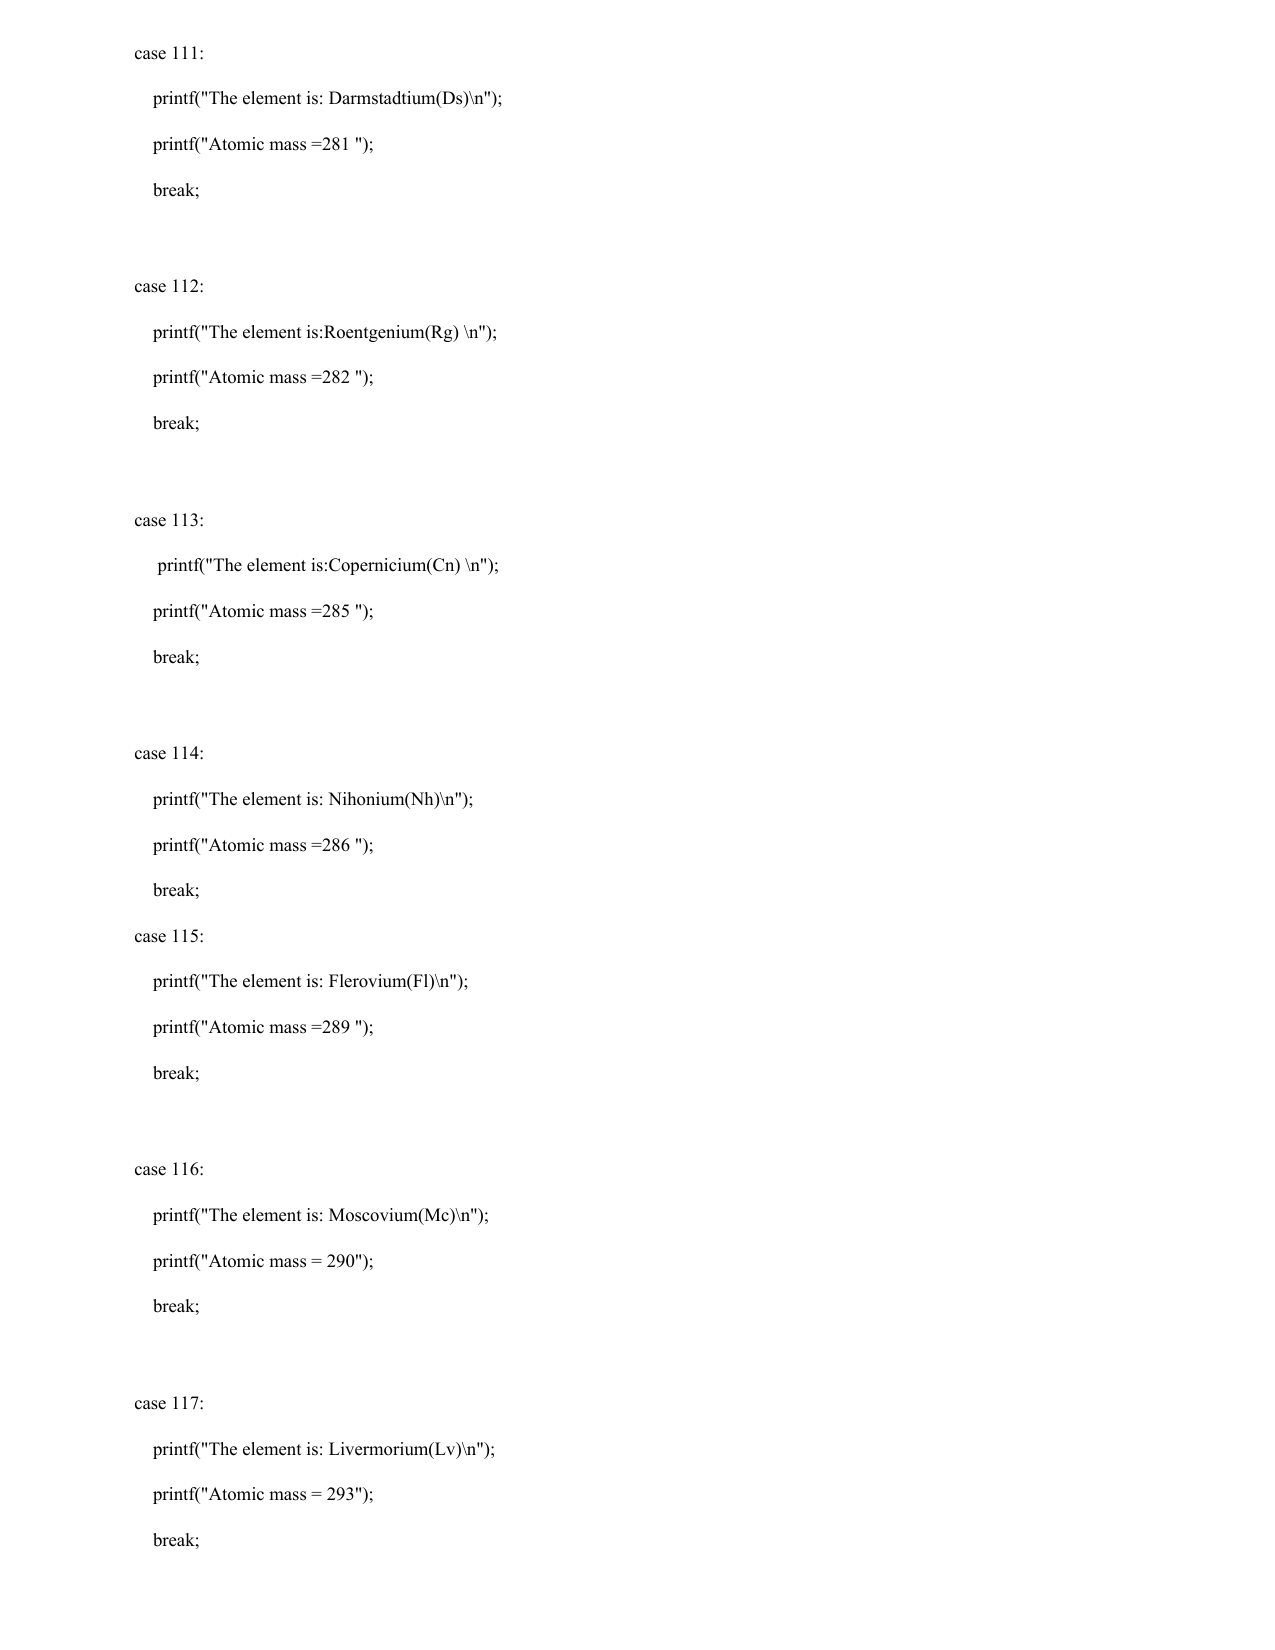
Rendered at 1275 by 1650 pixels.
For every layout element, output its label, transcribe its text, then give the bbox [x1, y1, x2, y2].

text break; [115, 646, 1233, 667]
text printf("Atomic mass =286 "); [115, 833, 1233, 855]
text printf("The element is: Livermorium(Lv)\n"); [115, 1437, 1233, 1459]
text printf("Atomic mass = 290"); [115, 1249, 1233, 1271]
text printf("The element is: Moscovium(Mc)\n"); [115, 1204, 1233, 1226]
text break; [115, 1295, 1233, 1317]
text case 111: [115, 42, 1233, 63]
text printf("Atomic mass =281 "); [115, 133, 1233, 154]
text break; [115, 1529, 1233, 1550]
text break; [115, 412, 1233, 434]
text break; [115, 178, 1233, 200]
text printf("The element is: Darmstadtium(Ds)\n"); [115, 87, 1233, 109]
text case 112: [115, 275, 1233, 297]
text printf("Atomic mass =285 "); [115, 600, 1233, 622]
text printf("The element is:Roentgenium(Rg) \n"); [115, 321, 1233, 342]
text printf("The element is: Flerovium(Fl)\n"); [115, 970, 1233, 992]
text printf("Atomic mass =289 "); [115, 1016, 1233, 1038]
text case 115: [115, 925, 1233, 946]
text printf("Atomic mass =282 "); [115, 366, 1233, 388]
text case 113: [115, 509, 1233, 530]
text case 117: [115, 1392, 1233, 1413]
text case 116: [115, 1158, 1233, 1180]
text case 114: [115, 742, 1233, 764]
text printf("The element is:Copernicium(Cn) \n"); [115, 554, 1233, 576]
text break; [115, 1062, 1233, 1083]
text printf("Atomic mass = 293"); [115, 1483, 1233, 1505]
text printf("The element is: Nihonium(Nh)\n"); [115, 788, 1233, 809]
text break; [115, 879, 1233, 901]
